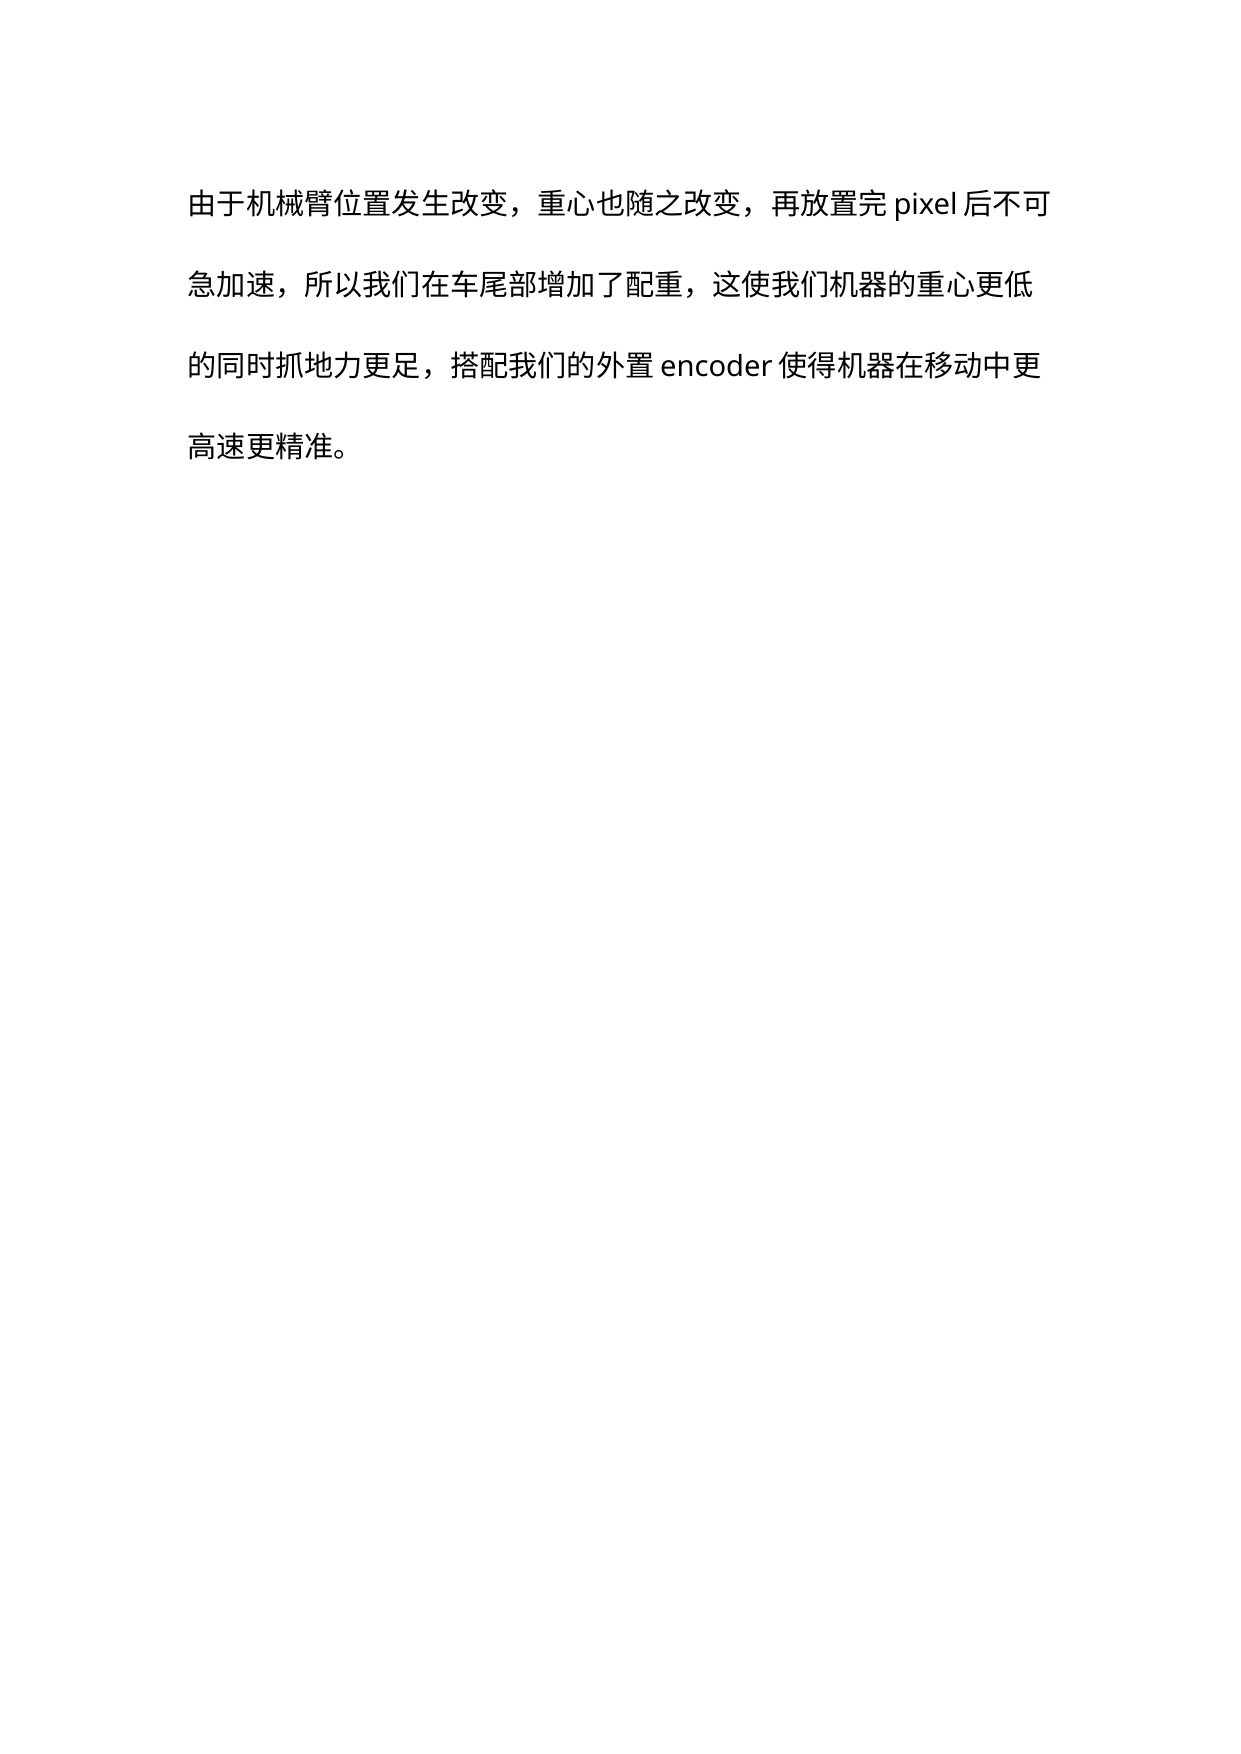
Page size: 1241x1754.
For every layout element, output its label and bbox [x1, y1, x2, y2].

text [187, 164, 1053, 482]
